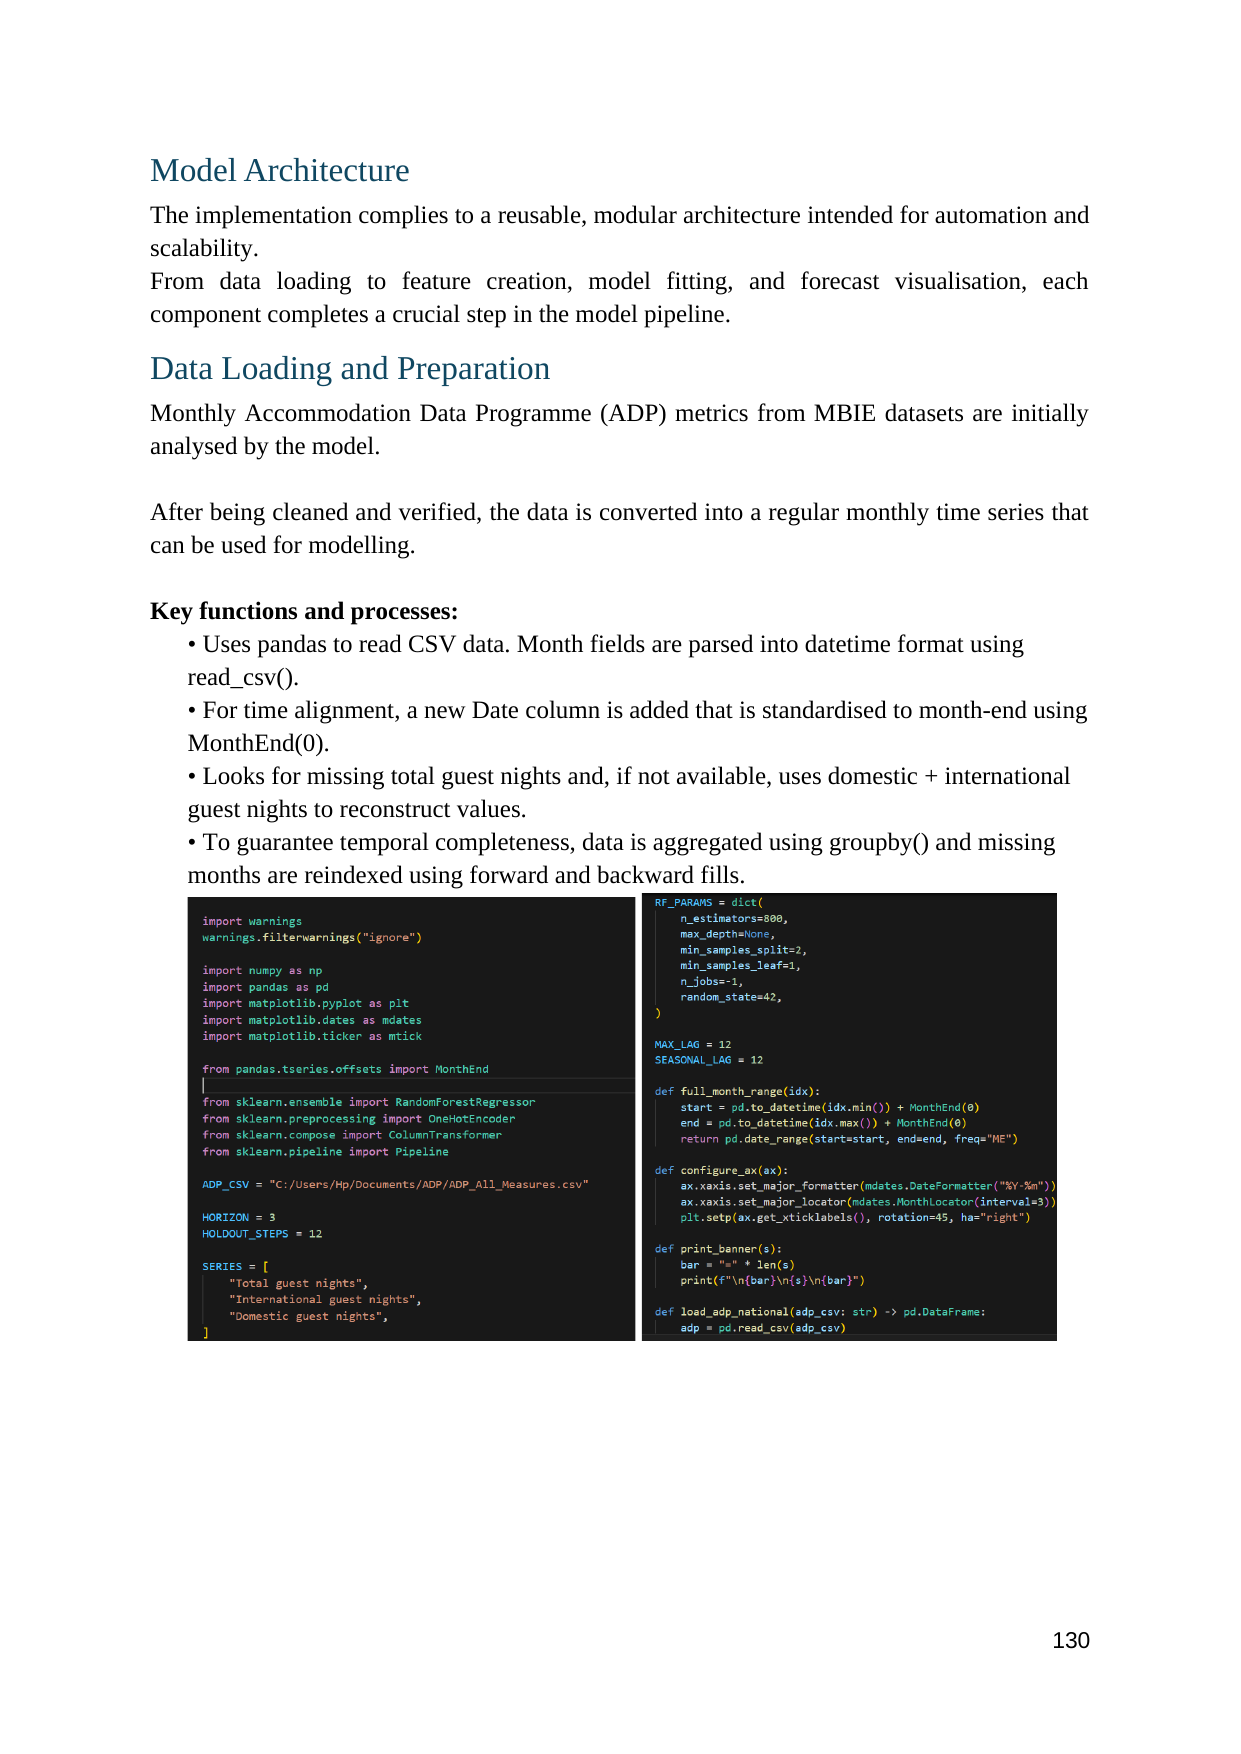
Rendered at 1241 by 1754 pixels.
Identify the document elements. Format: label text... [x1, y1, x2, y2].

text The implementation complies to a reusable, modular architecture intended for automation and scalability. [150, 200, 1090, 261]
text Key functions and processes: [150, 596, 1090, 625]
subtitle Data Loading and Preparation [150, 348, 1090, 387]
picture [187, 897, 636, 1341]
text • Uses pandas to read CSV data. Month fields are parsed into datetime format using read_csv(). • For time alignment, a new Date column is added that is standardised to month-end using MonthEnd(0). • Looks for missing total guest nights and, if not available, uses domestic + international guest nights to reconstruct values. • To guarantee temporal completeness, data is aggregated using groupby() and missing months are reindexed using forward and backward fills. [187, 629, 1090, 889]
text Monthly Accommodation Data Programme (ADP) metrics from MBIE datasets are initially analysed by the model. [150, 398, 1090, 460]
text From data loading to feature creation, model fitting, and forecast visualisation, each component completes a crucial step in the model pipeline. [150, 266, 1090, 327]
subtitle Model Architecture [150, 150, 1090, 188]
text After being cleaned and verified, the data is converted into a regular monthly time series that can be used for modelling. [150, 497, 1090, 559]
picture [641, 893, 1057, 1341]
